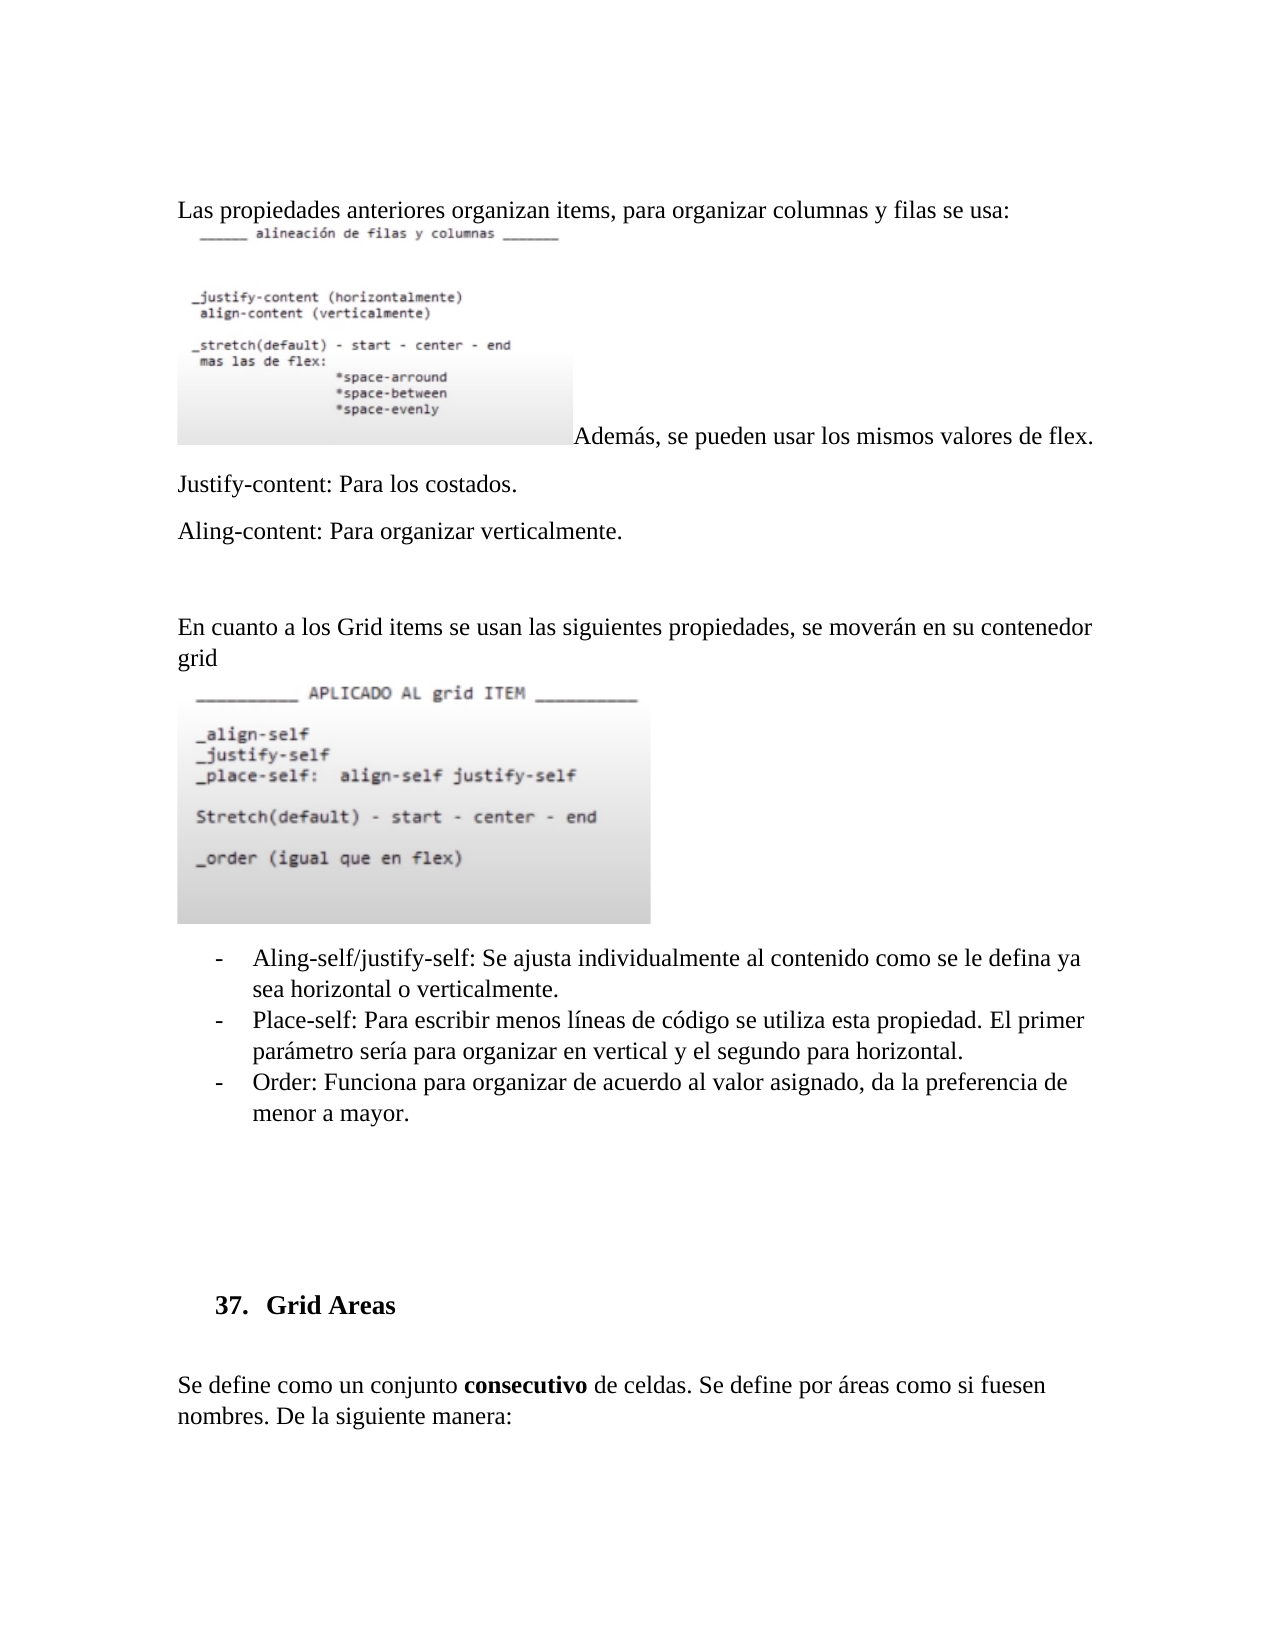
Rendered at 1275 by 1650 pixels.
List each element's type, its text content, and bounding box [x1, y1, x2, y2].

text Justify-content: Para los costados. [177, 469, 1098, 497]
picture [177, 673, 651, 924]
list Place-self: Para escribir menos líneas de código se utiliza esta propiedad. El primer parámetro sería para organizar en vertical y el segundo para horizontal. [215, 1005, 1098, 1065]
list Order: Funciona para organizar de acuerdo al valor asignado, da la preferencia de menor a mayor. [215, 1067, 1098, 1127]
picture [177, 226, 573, 445]
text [177, 1370, 1098, 1430]
text Aling-content: Para organizar verticalmente. [177, 516, 1098, 545]
subtitle Grid Areas [215, 1289, 1098, 1320]
list Aling-self/justify-self: Se ajusta individualmente al contenido como se le defina ya sea horizontal o verticalmente. [215, 943, 1098, 1003]
